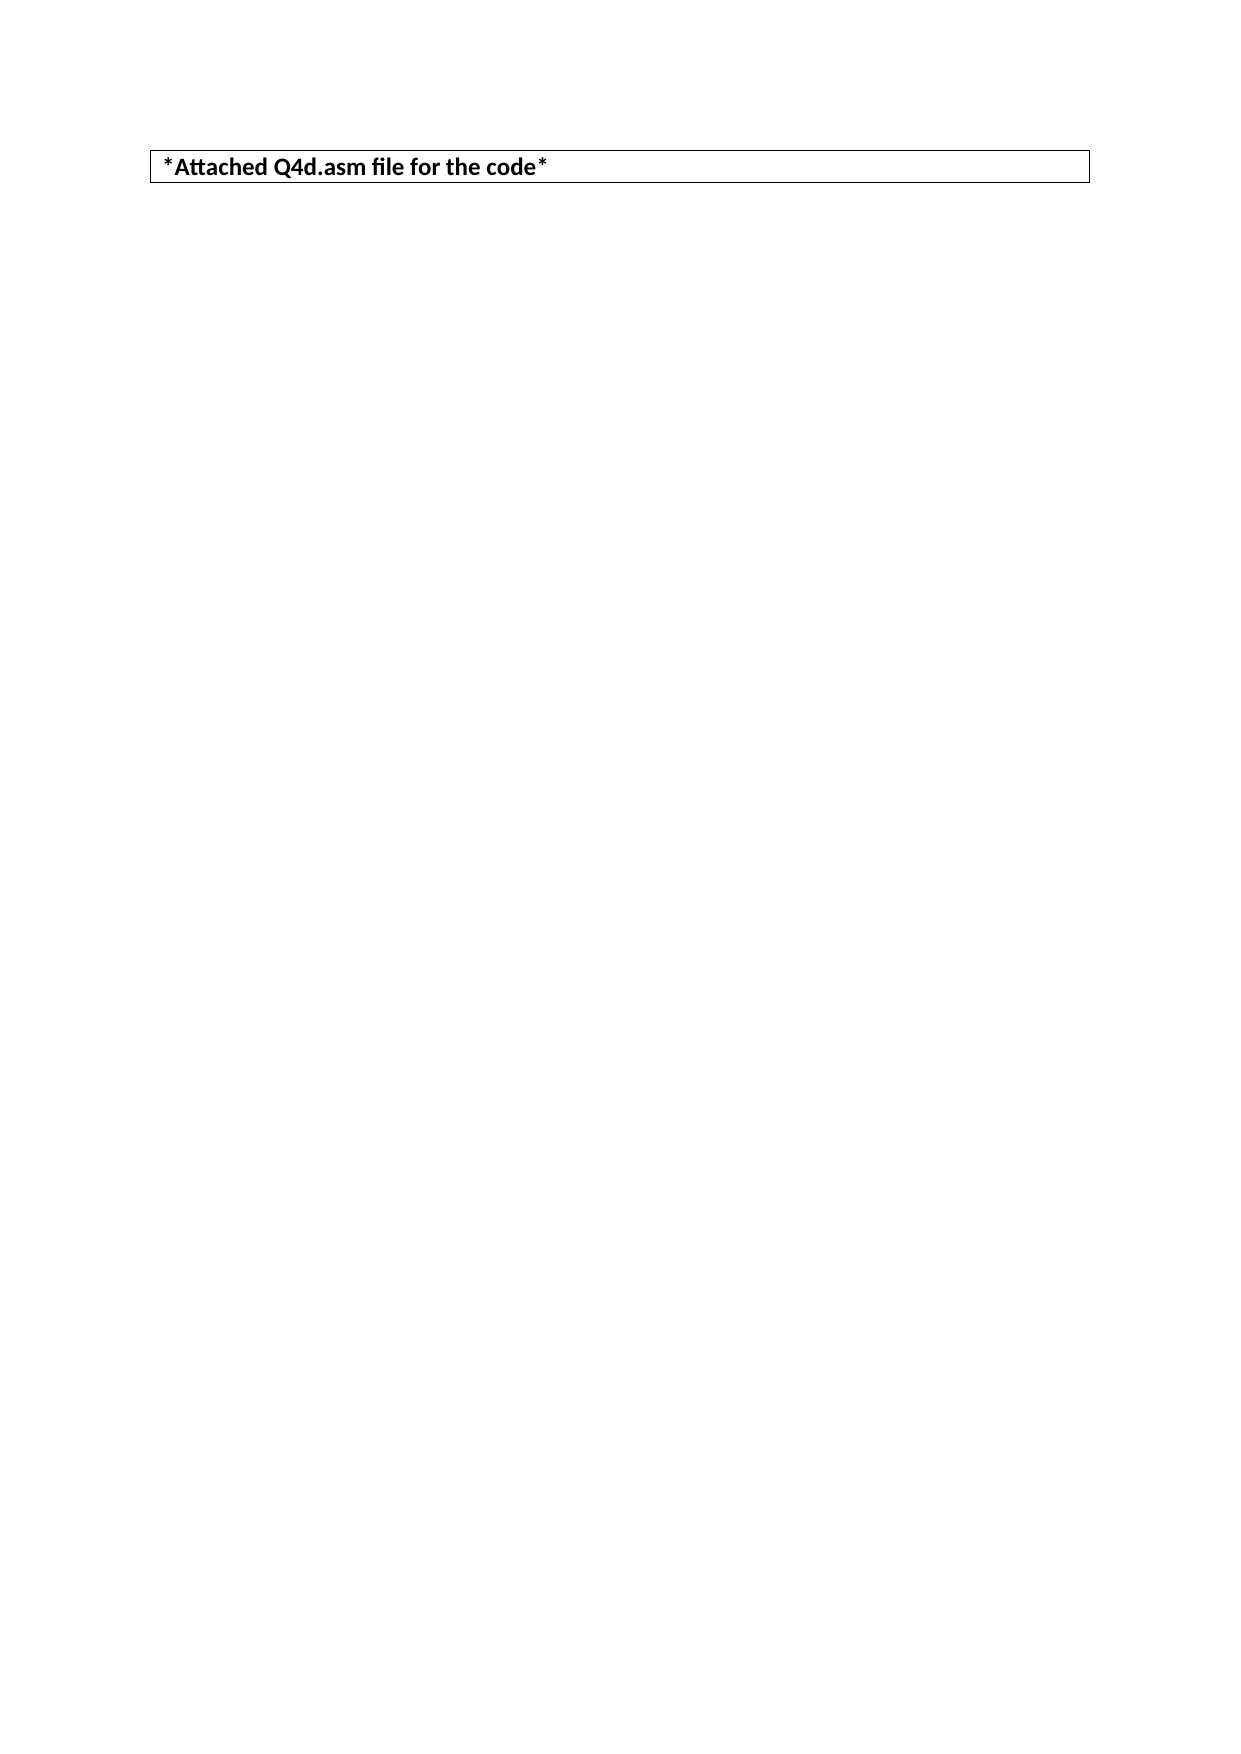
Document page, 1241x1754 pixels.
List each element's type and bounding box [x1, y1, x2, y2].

table_header [151, 151, 1089, 182]
